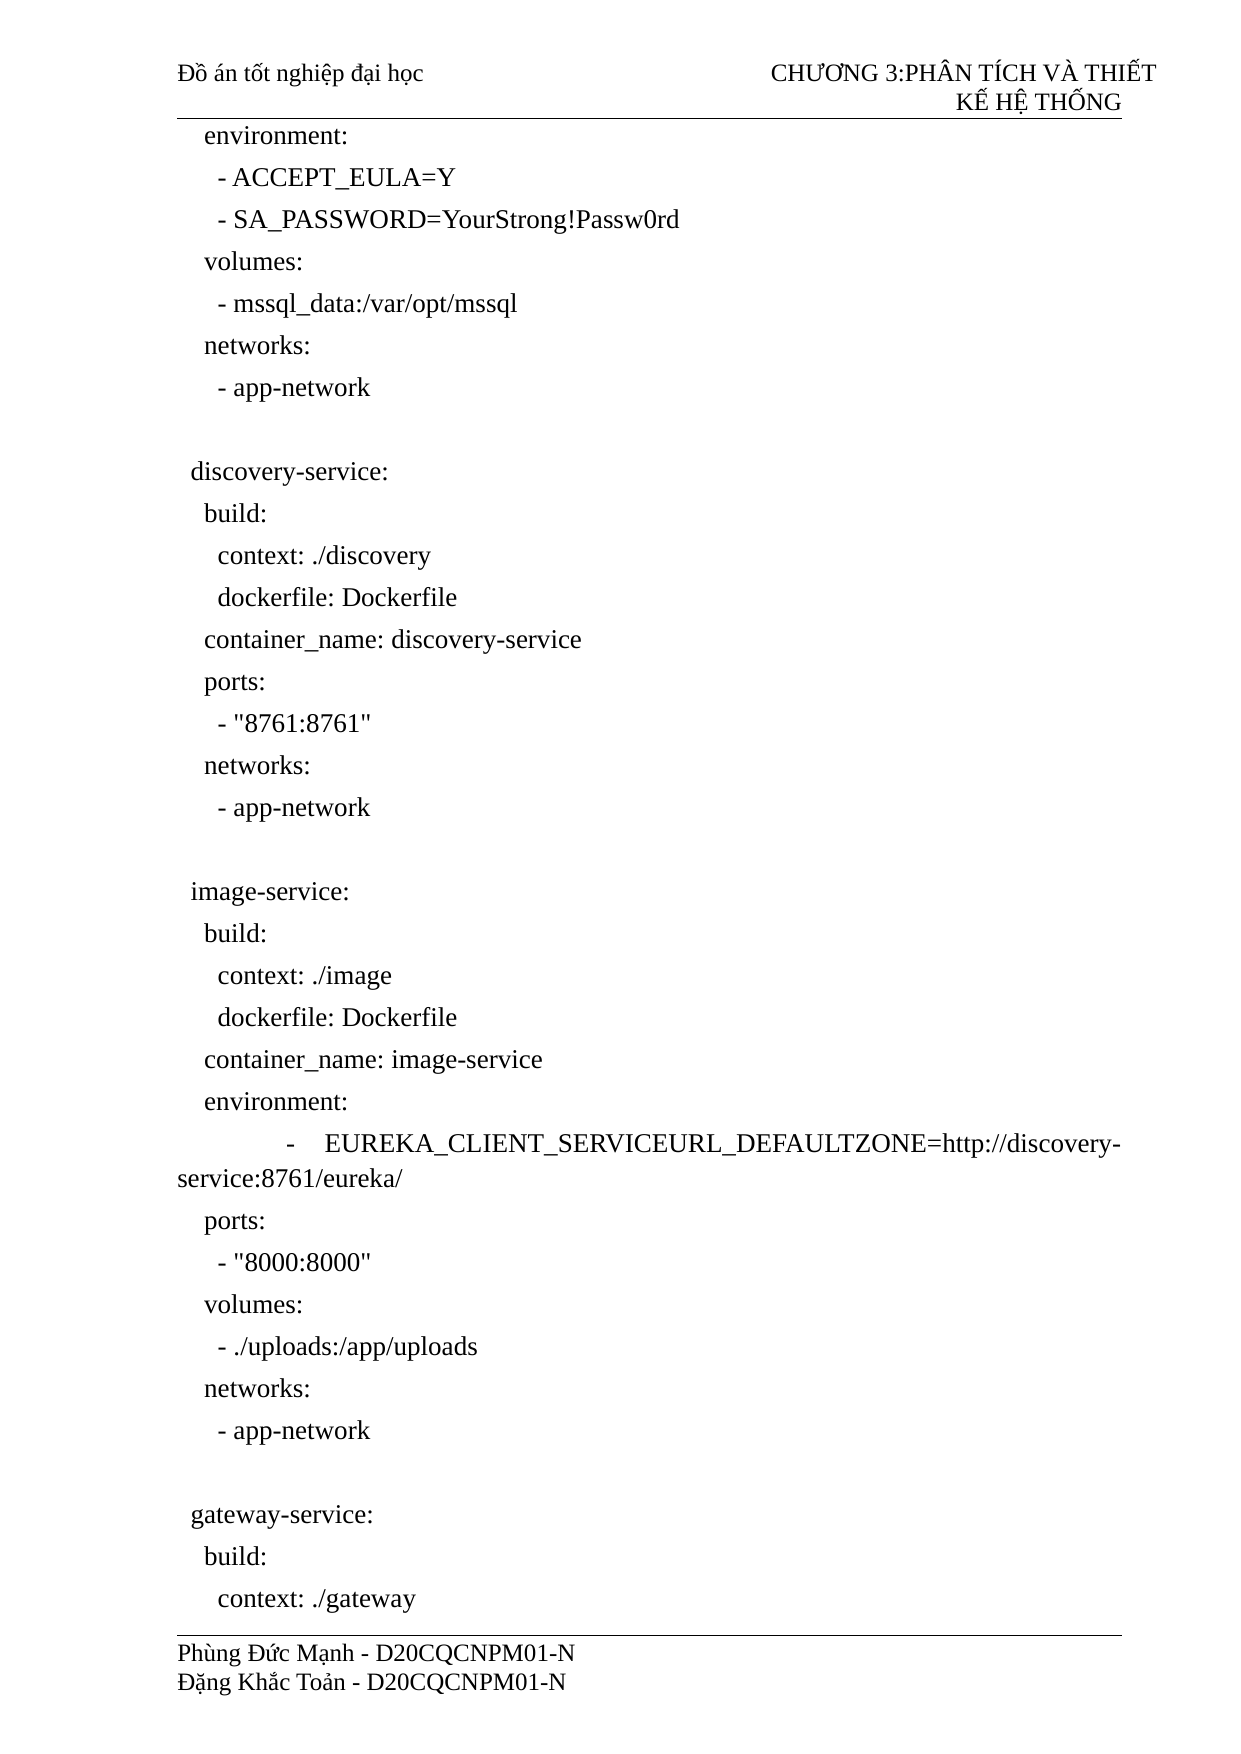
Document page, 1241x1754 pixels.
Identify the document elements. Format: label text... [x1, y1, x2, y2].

text context: ./image [177, 959, 1122, 990]
text - mssql_data:/var/opt/mssql [177, 287, 1122, 318]
text - ACCEPT_EULA=Y [177, 161, 1122, 192]
text networks: [177, 1372, 1122, 1403]
text ports: [177, 665, 1122, 696]
text - app-network [177, 1414, 1122, 1445]
text image-service: [177, 875, 1122, 906]
text gateway-service: [177, 1498, 1122, 1529]
text container_name: discovery-service [177, 623, 1122, 654]
text ports: [177, 1204, 1122, 1236]
text dockerfile: Dockerfile [177, 581, 1122, 612]
text networks: [177, 749, 1122, 780]
text container_name: image-service [177, 1043, 1122, 1074]
text volumes: [177, 245, 1122, 276]
text - "8000:8000" [177, 1246, 1122, 1277]
text - "8761:8761" [177, 707, 1122, 738]
text - ./uploads:/app/uploads [177, 1330, 1122, 1361]
text build: [177, 917, 1122, 948]
text volumes: [177, 1288, 1122, 1319]
text discovery-service: [177, 455, 1122, 486]
text context: ./discovery [177, 539, 1122, 570]
text environment: [177, 1085, 1122, 1116]
text dockerfile: Dockerfile [177, 1001, 1122, 1032]
text environment: [177, 119, 1122, 150]
text context: ./gateway [177, 1582, 1122, 1613]
text build: [177, 497, 1122, 528]
text - EUREKA_CLIENT_SERVICEURL_DEFAULTZONE=http://discovery-service:8761/eureka/ [177, 1127, 1122, 1193]
text networks: [177, 329, 1122, 360]
text build: [177, 1540, 1122, 1571]
text - SA_PASSWORD=YourStrong!Passw0rd [177, 203, 1122, 234]
text - app-network [177, 371, 1122, 402]
text - app-network [177, 791, 1122, 822]
